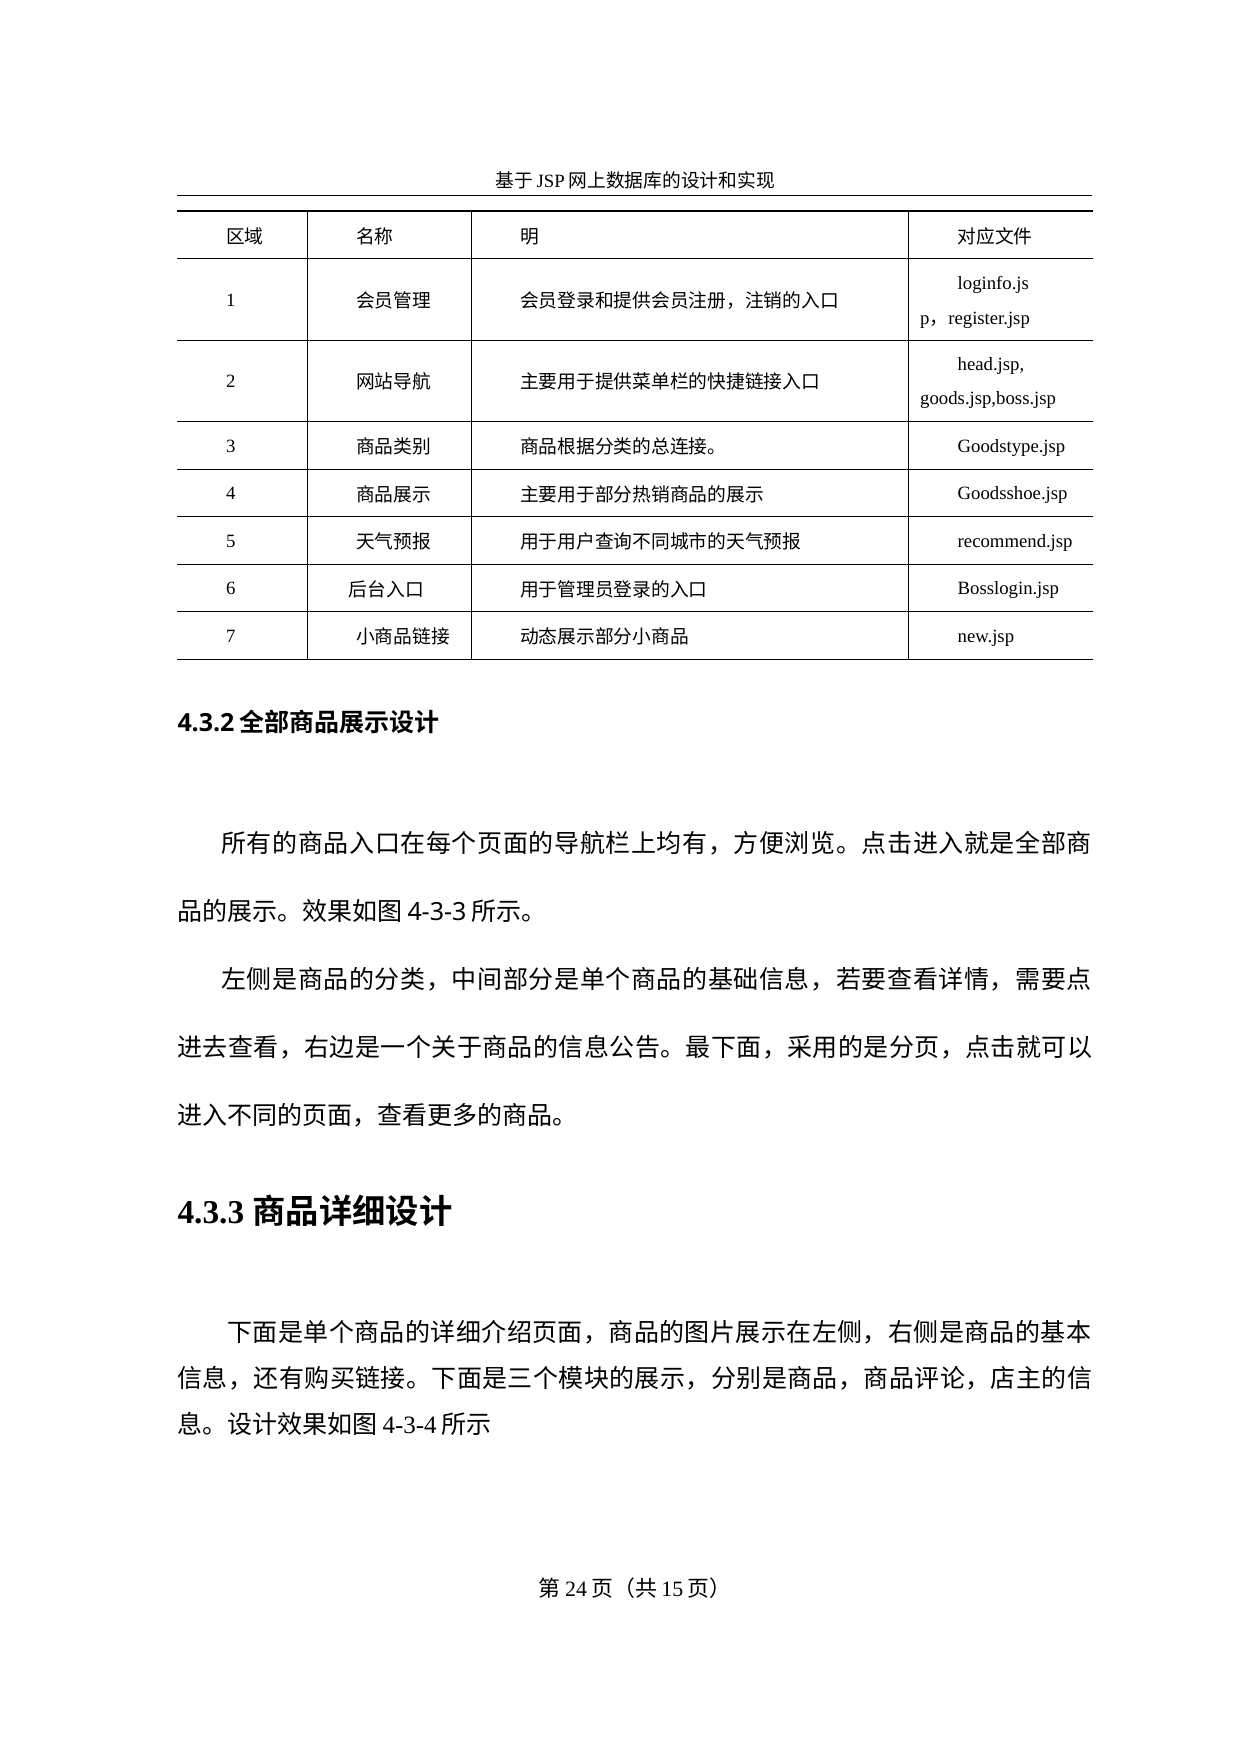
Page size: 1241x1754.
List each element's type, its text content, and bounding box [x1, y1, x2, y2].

table_cell 会员管理 [308, 259, 471, 339]
table_cell 小商品链接 [308, 612, 471, 658]
table_cell 7 [177, 612, 307, 658]
table_cell recommend.jsp [909, 517, 1093, 563]
table_cell 商品类别 [308, 422, 471, 468]
table_cell 网站导航 [308, 341, 471, 421]
table_cell loginfo.jsp，register.jsp [909, 259, 1093, 339]
table_cell 天气预报 [308, 517, 471, 563]
table_cell 主要用于部分热销商品的展示 [472, 470, 908, 516]
subtitle 4.3.3 商品详细设计 [177, 1175, 1092, 1243]
subtitle 4.3.2全部商品展示设计 [177, 687, 1092, 754]
table_cell new.jsp [909, 612, 1093, 658]
table_cell 动态展示部分小商品 [472, 612, 908, 658]
table_cell 4 [177, 470, 307, 516]
table_cell Goodstype.jsp [909, 422, 1093, 468]
table_cell 用于管理员登录的入口 [472, 565, 908, 611]
table_cell 1 [177, 259, 307, 339]
table_cell 2 [177, 341, 307, 421]
table_cell 会员登录和提供会员注册，注销的入口 [472, 259, 908, 339]
text 所有的商品入口在每个页面的导航栏上均有，方便浏览。点击进入就是全部商品的展示。效果如图4-3-3所示。 [177, 808, 1092, 944]
text 左侧是商品的分类，中间部分是单个商品的基础信息，若要查看详情，需要点进去查看，右边是一个关于商品的信息公告。最下面，采用的是分页，点击就可以进入不同的页面，查看更多的商品。 [177, 944, 1092, 1148]
table_cell 用于用户查询不同城市的天气预报 [472, 517, 908, 563]
table_cell 商品根据分类的总连接。 [472, 422, 908, 468]
table_cell head.jsp, goods.jsp,boss.jsp [909, 341, 1093, 421]
table_cell 商品展示 [308, 470, 471, 516]
table_cell 5 [177, 517, 307, 563]
table_cell Bosslogin.jsp [909, 565, 1093, 611]
table_header 对应文件 [909, 212, 1093, 258]
table_header 区域 [177, 212, 307, 258]
table_header 明 [472, 212, 908, 258]
text 下面是单个商品的详细介绍页面，商品的图片展示在左侧，右侧是商品的基本信息，还有购买链接。下面是三个模块的展示，分别是商品，商品评论，店主的信息。设计效果如图4-3-4所示 [177, 1305, 1092, 1442]
table_cell 后台入口 [308, 565, 471, 611]
table_cell 主要用于提供菜单栏的快捷链接入口 [472, 341, 908, 421]
table_cell Goodsshoe.jsp [909, 470, 1093, 516]
table_header 名称 [308, 212, 471, 258]
table_cell 6 [177, 565, 307, 611]
table_cell 3 [177, 422, 307, 468]
